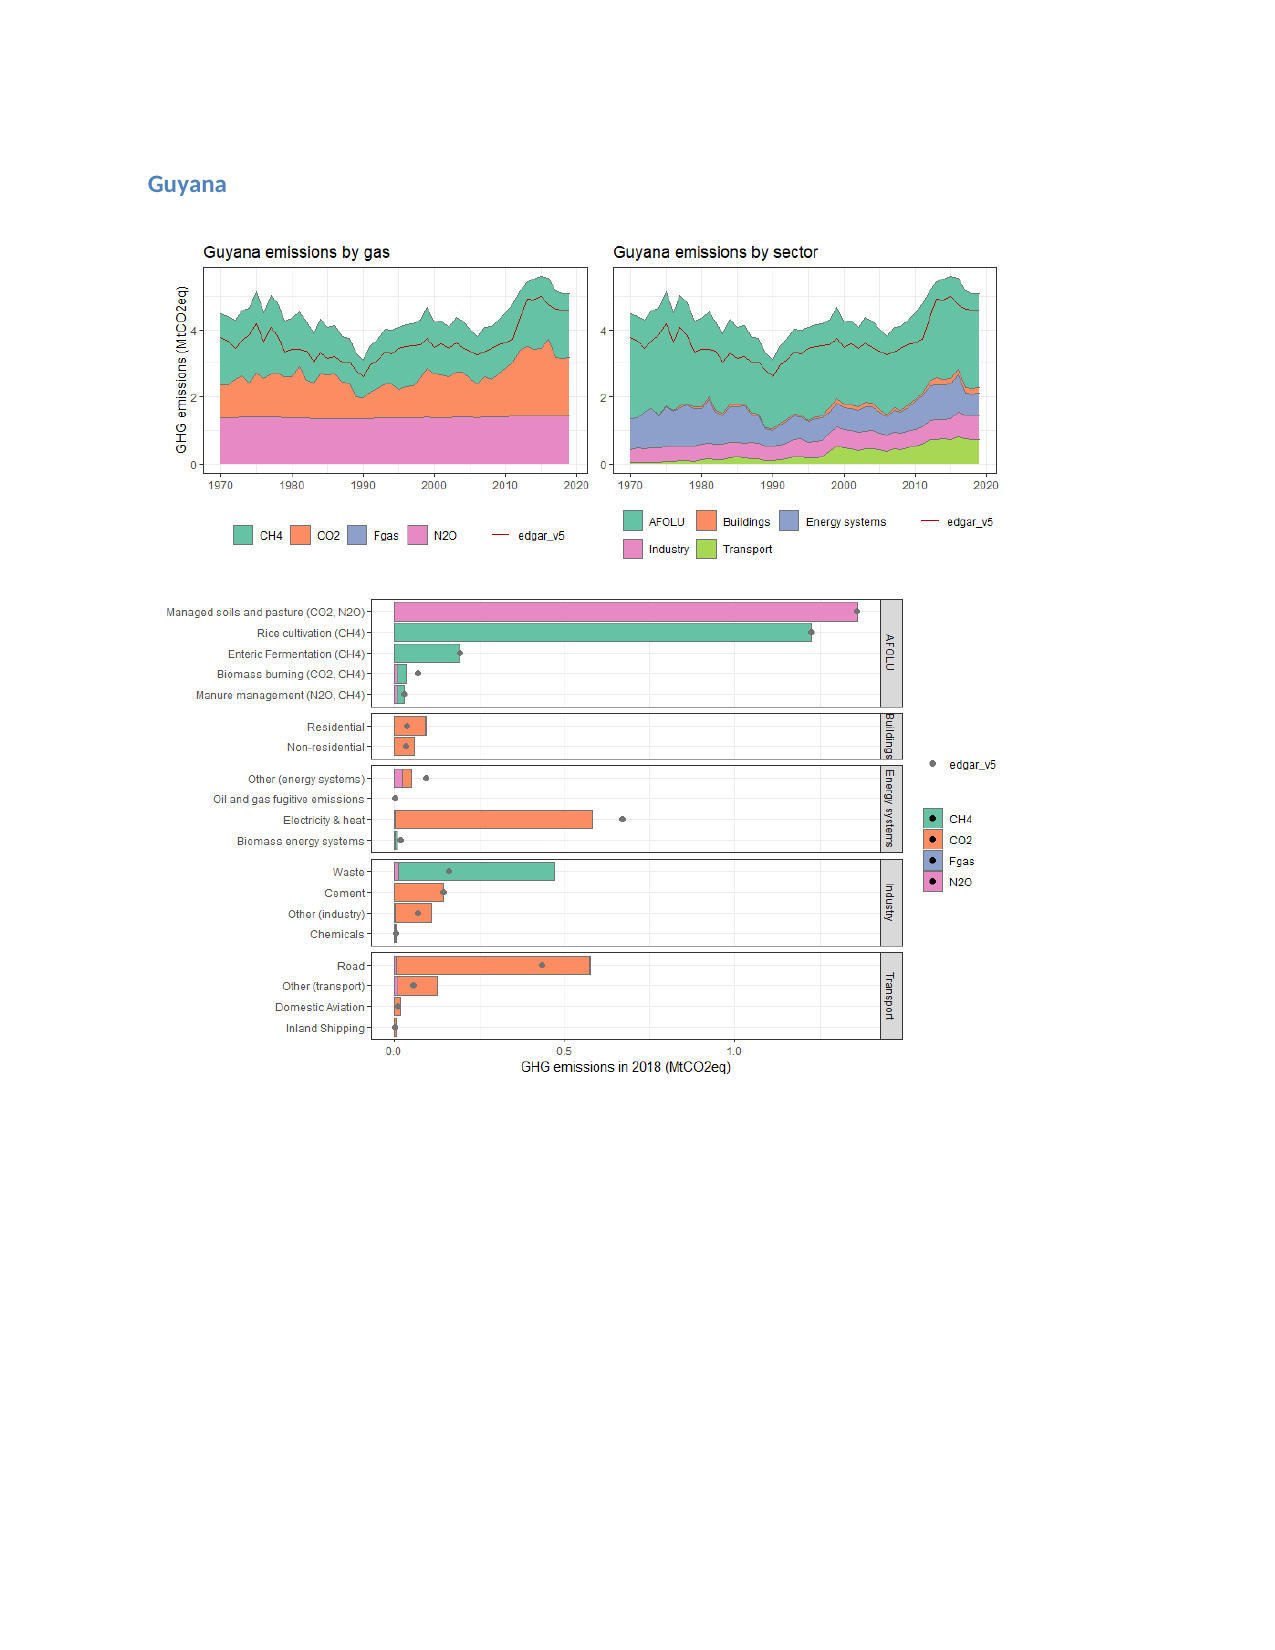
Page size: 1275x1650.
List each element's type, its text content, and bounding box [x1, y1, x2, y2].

picture [147, 217, 1023, 1093]
subtitle Guyana [148, 168, 1127, 199]
